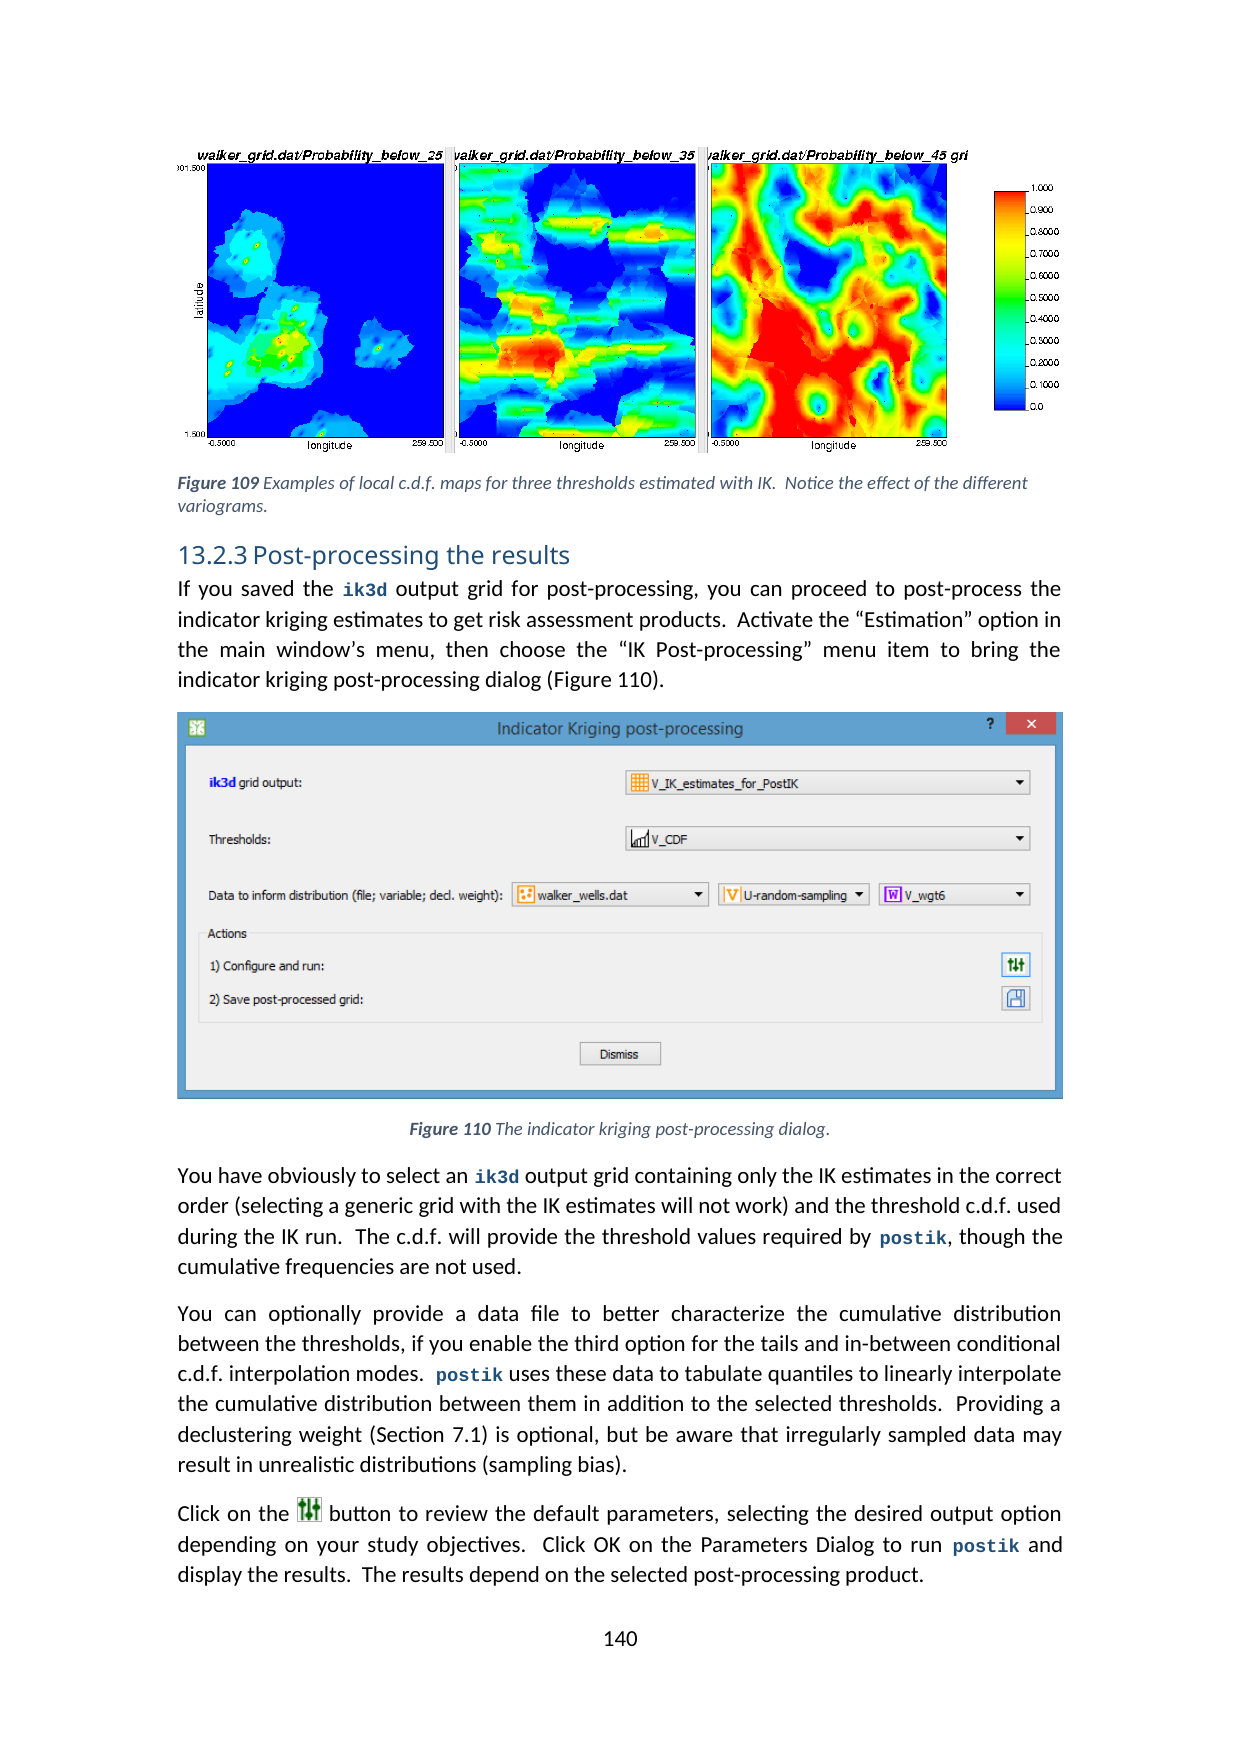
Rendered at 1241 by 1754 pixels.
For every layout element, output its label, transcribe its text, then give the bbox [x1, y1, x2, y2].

subtitle Post-processing the results [177, 538, 1063, 572]
text Figure 109 Examples of local c.d.f. maps for three thresholds estimated with IK. Notice the effect of the different variograms. [177, 471, 1063, 517]
text Figure 110 The indicator kriging post-processing dialog. [177, 1118, 1063, 1141]
picture [298, 1498, 321, 1521]
text Click on the button to review the default parameters, selecting the desired output option depending on your study objectives. Click OK on the Parameters Dialog to run postik and display the results. The results depend on the selected post-processing product. [177, 1497, 1063, 1588]
text You can optionally provide a data file to better characterize the cumulative distribution between the thresholds, if you enable the third option for the tails and in-between conditional c.d.f. interpolation modes. postik uses these data to tabulate quantiles to linearly interpolate the cumulative distribution between them in addition to the selected thresholds. Providing a declustering weight (Section 7.1) is optional, but be aware that irregularly sampled data may result in unrealistic distributions (sampling bias). [177, 1299, 1063, 1478]
picture [177, 712, 1063, 1099]
text If you saved the ik3d output grid for post-processing, you can proceed to post-process the indicator kriging estimates to get risk assessment products. Activate the “Estimation” option in the main window’s menu, then choose the “IK Post-processing” menu item to bring the indicator kriging post-processing dialog (Figure 110). [177, 574, 1063, 693]
text You have obviously to select an ik3d output grid containing only the IK estimates in the correct order (selecting a generic grid with the IK estimates will not work) and the threshold c.d.f. used during the IK run. The c.d.f. will provide the threshold values required by postik, though the cumulative frequencies are not used. [177, 1161, 1063, 1280]
picture [177, 147, 1062, 453]
